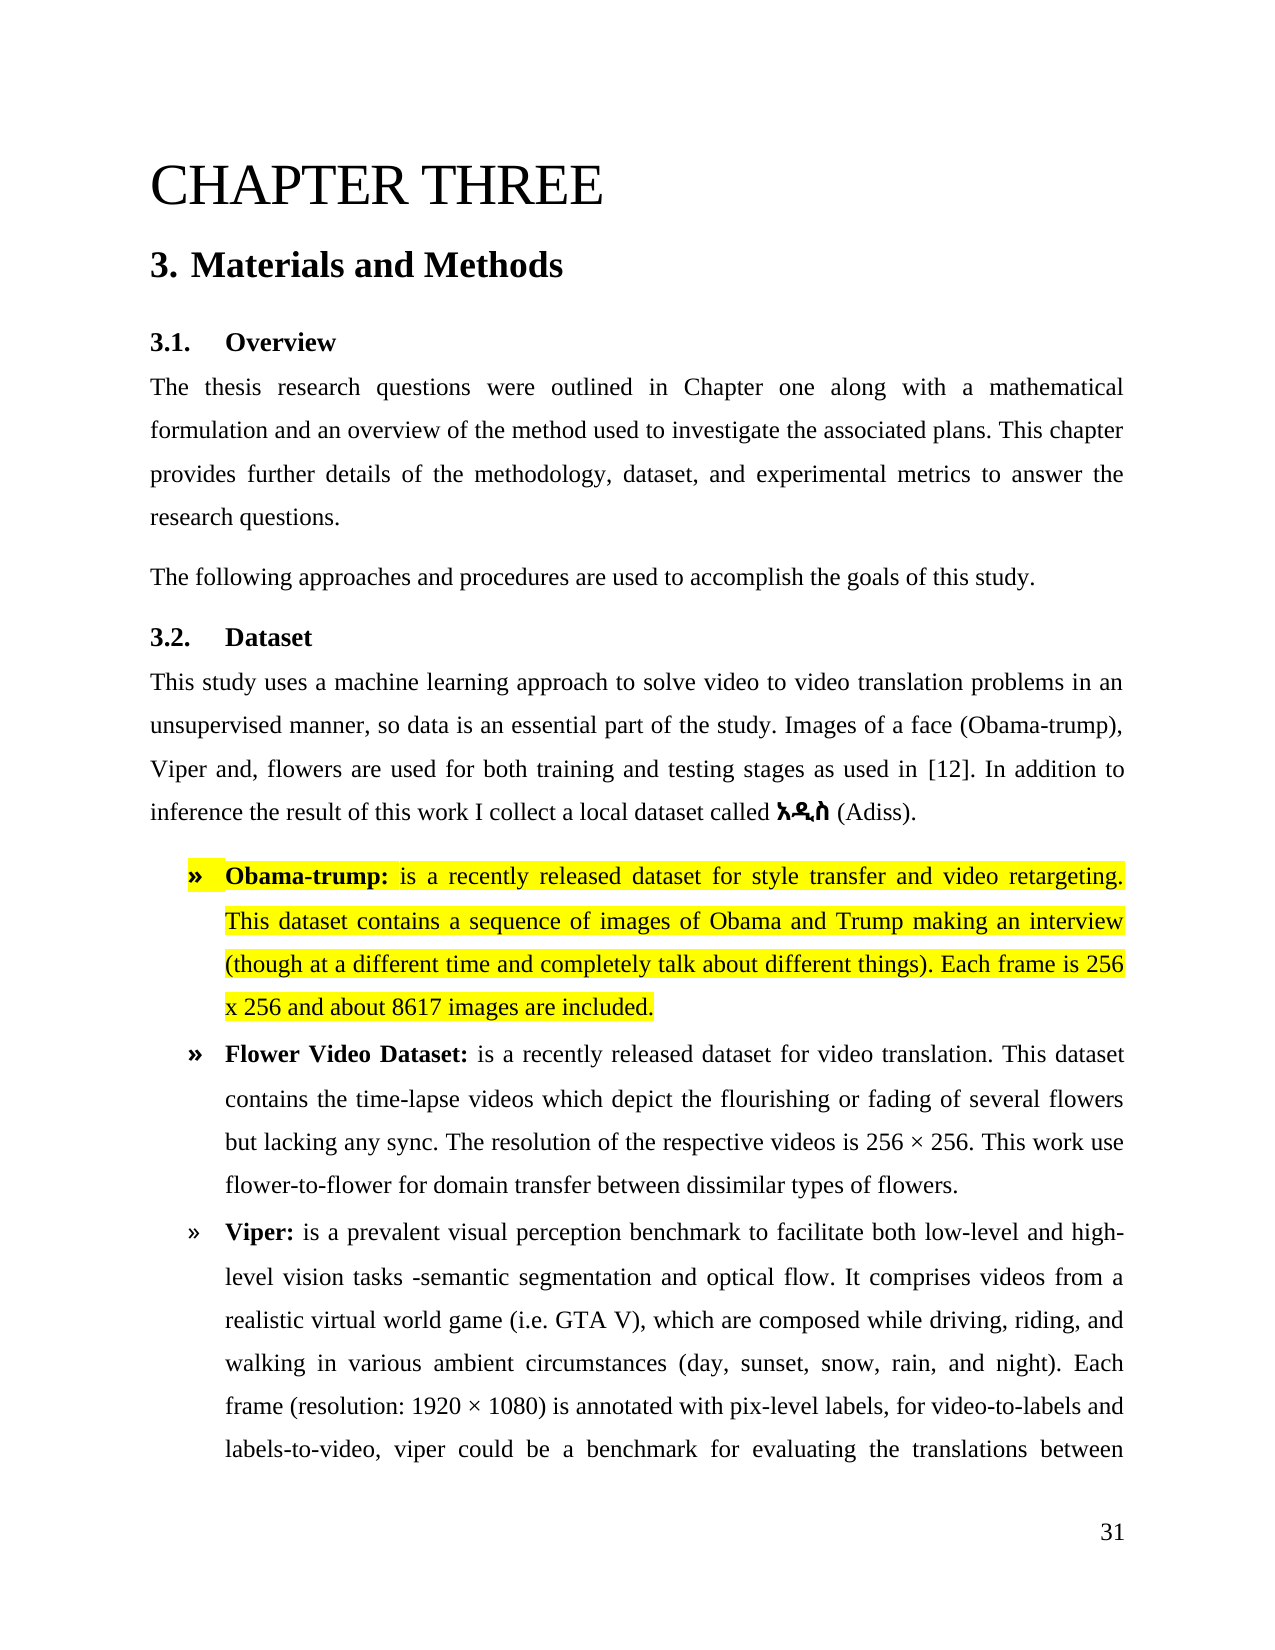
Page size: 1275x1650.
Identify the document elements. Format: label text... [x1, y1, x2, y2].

title CHAPTER THREE [150, 150, 1125, 217]
text The following approaches and procedures are used to accomplish the goals of this study. [150, 562, 1125, 590]
subtitle Overview [150, 326, 1125, 357]
text This study uses a machine learning approach to solve video to video translation problems in an unsupervised manner, so data is an essential part of the study. Images of a face (Obama-trump), Viper and, flowers are used for both training and testing stages as used in [12]. In addition to inference the result of this work I collect a local dataset called አዲስ (Adiss). [150, 667, 1125, 826]
subtitle Dataset [150, 621, 1125, 652]
text The thesis research questions were outlined in Chapter one along with a mathematical formulation and an overview of the method used to investigate the associated plans. This chapter provides further details of the methodology, dataset, and experimental metrics to answer the research questions. [150, 372, 1125, 531]
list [187, 1213, 1125, 1463]
subtitle Materials and Methods [150, 242, 1125, 285]
list Obama-trump: is a recently released dataset for style transfer and video retargeting. This dataset contains a sequence of images of Obama and Trump making an interview (though at a different time and completely talk about different things). Each frame is 256 x 256 and about 8617 images are included. [187, 857, 1125, 1021]
list Flower Video Dataset: is a recently released dataset for video translation. This dataset contains the time-lapse videos which depict the flourishing or fading of several flowers but lacking any sync. The resolution of the respective videos is 256 × 256. This work use flower-to-flower for domain transfer between dissimilar types of flowers. [187, 1035, 1125, 1199]
